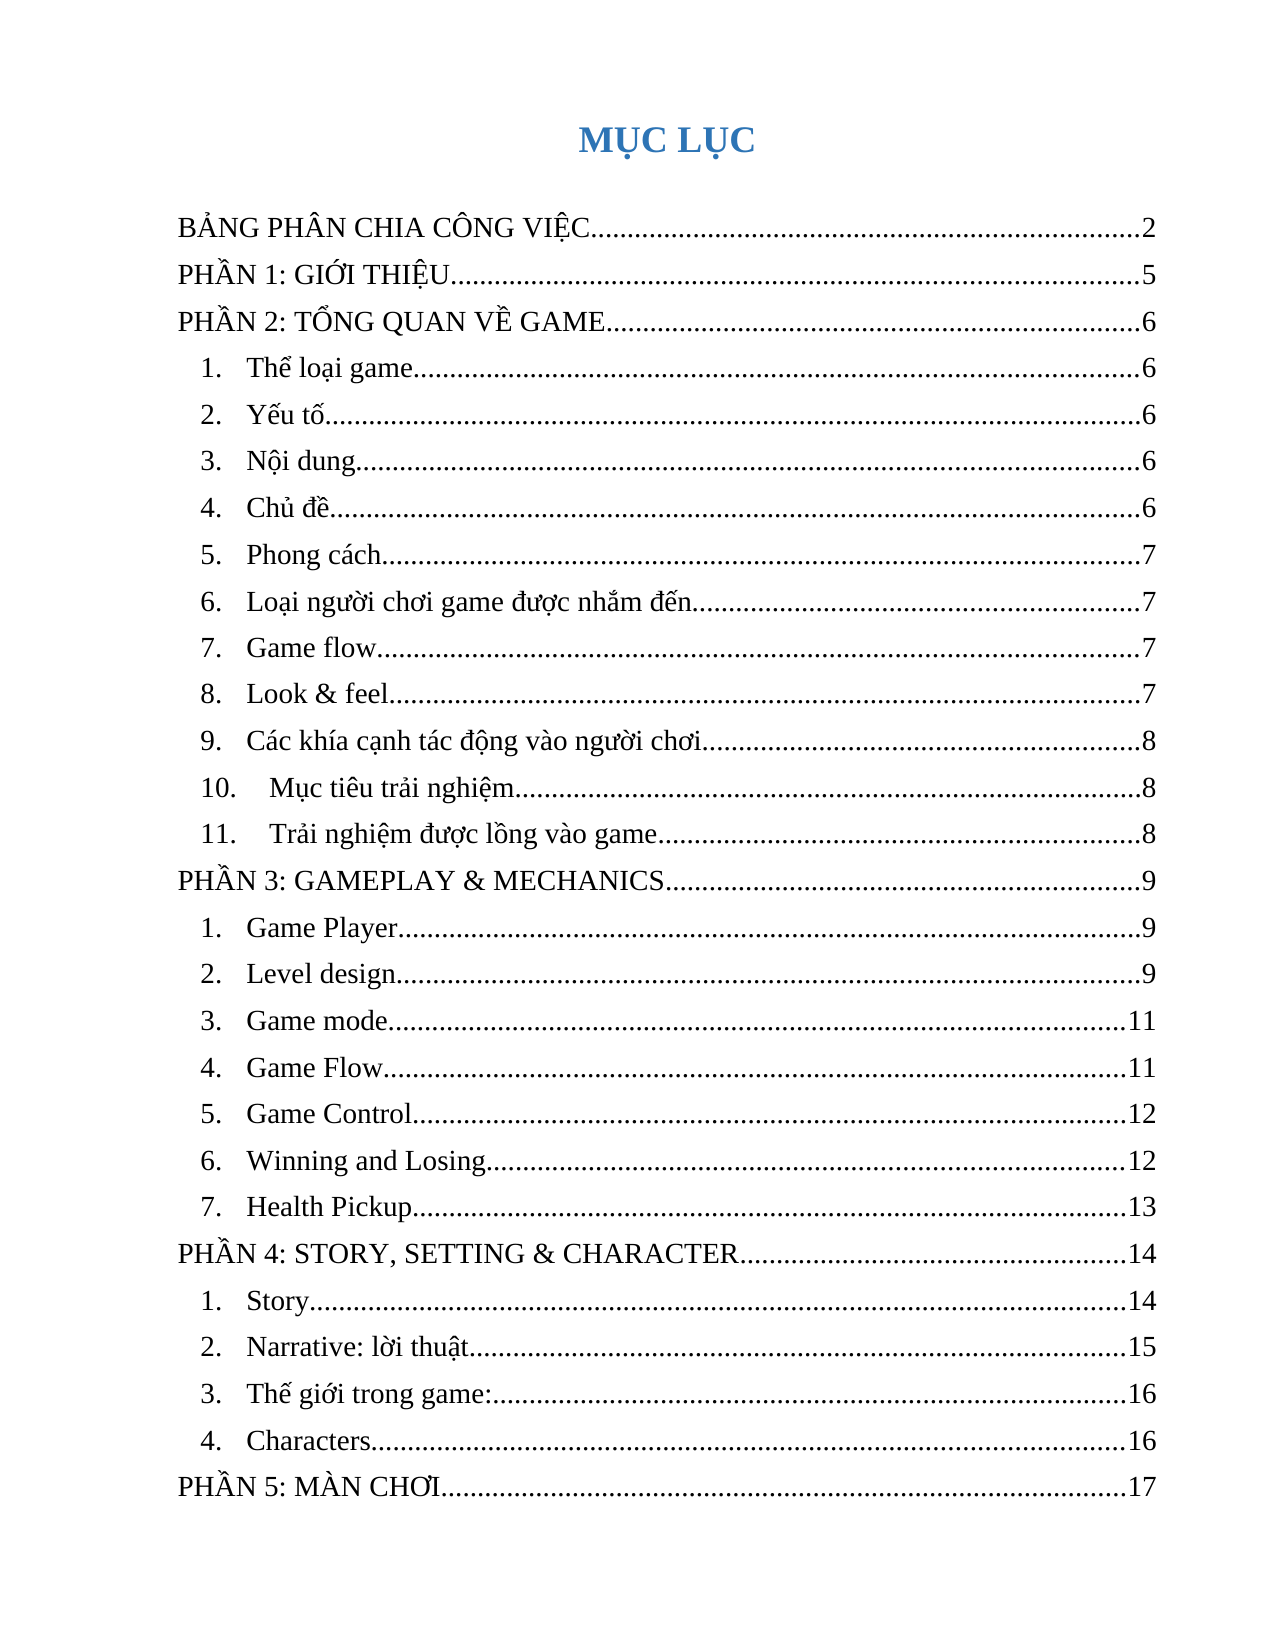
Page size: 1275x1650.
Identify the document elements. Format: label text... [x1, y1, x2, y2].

list Health Pickup 13 [200, 1189, 1183, 1223]
list Phong cách 7 [200, 537, 1183, 570]
list Nội dung 6 [200, 443, 1183, 477]
list Game mode 11 [200, 1003, 1183, 1037]
list Thế giới trong game: 16 [200, 1376, 1183, 1409]
text PHẦN 1: GIỚI THIỆU 5 [177, 257, 1183, 291]
list Story 14 [200, 1283, 1183, 1316]
text BẢNG PHÂN CHIA CÔNG VIỆC 2 [177, 211, 1183, 244]
list Characters 16 [200, 1423, 1183, 1456]
list Game flow 7 [200, 630, 1183, 664]
list Game Flow 11 [200, 1050, 1183, 1083]
list Narrative: lời thuật 15 [200, 1329, 1183, 1363]
list Winning and Losing 12 [200, 1143, 1183, 1176]
list Chủ đề 6 [200, 490, 1183, 524]
text PHẦN 5: MÀN CHƠI 17 [177, 1469, 1183, 1503]
list Các khía cạnh tác động vào người chơi 8 [200, 723, 1183, 757]
list Game Control 12 [200, 1096, 1183, 1130]
list Level design 9 [200, 956, 1183, 990]
text PHẦN 3: GAMEPLAY & MECHANICS 9 [177, 863, 1183, 897]
list Yếu tố 6 [200, 397, 1183, 431]
list Mục tiêu trải nghiệm 8 [200, 770, 1183, 803]
list Thể loại game 6 [200, 350, 1183, 384]
list Loại người chơi game được nhắm đến 7 [200, 584, 1183, 617]
list Look & feel 7 [200, 677, 1183, 710]
list Game Player 9 [200, 910, 1183, 943]
text PHẦN 2: TỔNG QUAN VỀ GAME 6 [177, 304, 1183, 337]
text PHẦN 4: STORY, SETTING & CHARACTER 14 [177, 1236, 1183, 1270]
text MỤC LỤC [181, 118, 1154, 161]
list Trải nghiệm được lồng vào game 8 [200, 817, 1183, 850]
